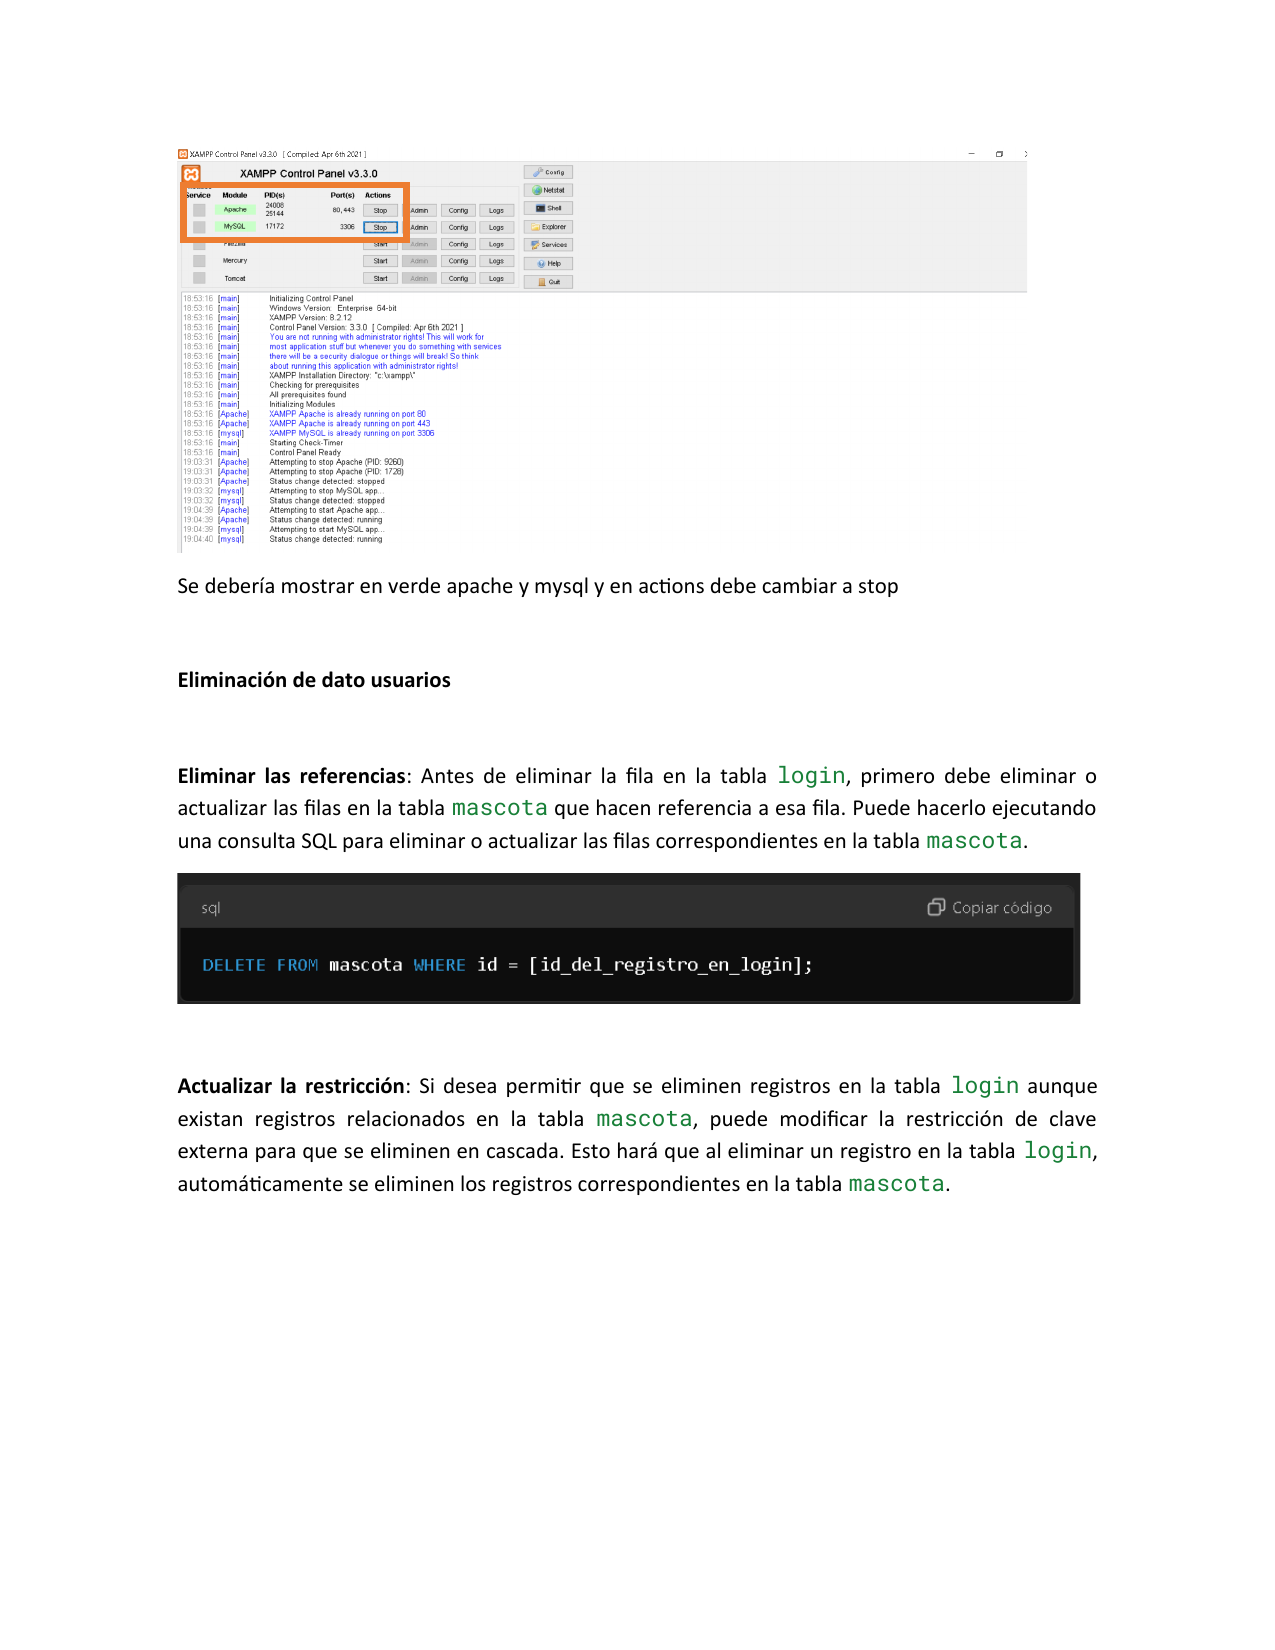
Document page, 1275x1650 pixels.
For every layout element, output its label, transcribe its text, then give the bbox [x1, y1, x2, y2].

text Eliminación de dato usuarios [177, 665, 1098, 693]
picture [177, 147, 1028, 553]
text Eliminar las referencias: Antes de eliminar la fila en la tabla login, primero debe eliminar o actualizar las filas en la tabla mascota que hacen referencia a esa fila. Puede hacerlo ejecutando una consulta SQL para eliminar o actualizar las filas correspondientes en la tabla mascota. [177, 759, 1098, 854]
picture [177, 873, 1081, 1004]
text Actualizar la restricción: Si desea permitir que se eliminen registros en la tabla login aunque existan registros relacionados en la tabla mascota, puede modificar la restricción de clave externa para que se eliminen en cascada. Esto hará que al eliminar un registro en la tabla login, automáticamente se eliminen los registros correspondientes en la tabla mascota. [177, 1070, 1098, 1198]
text Se debería mostrar en verde apache y mysql y en actions debe cambiar a stop [177, 571, 1098, 599]
